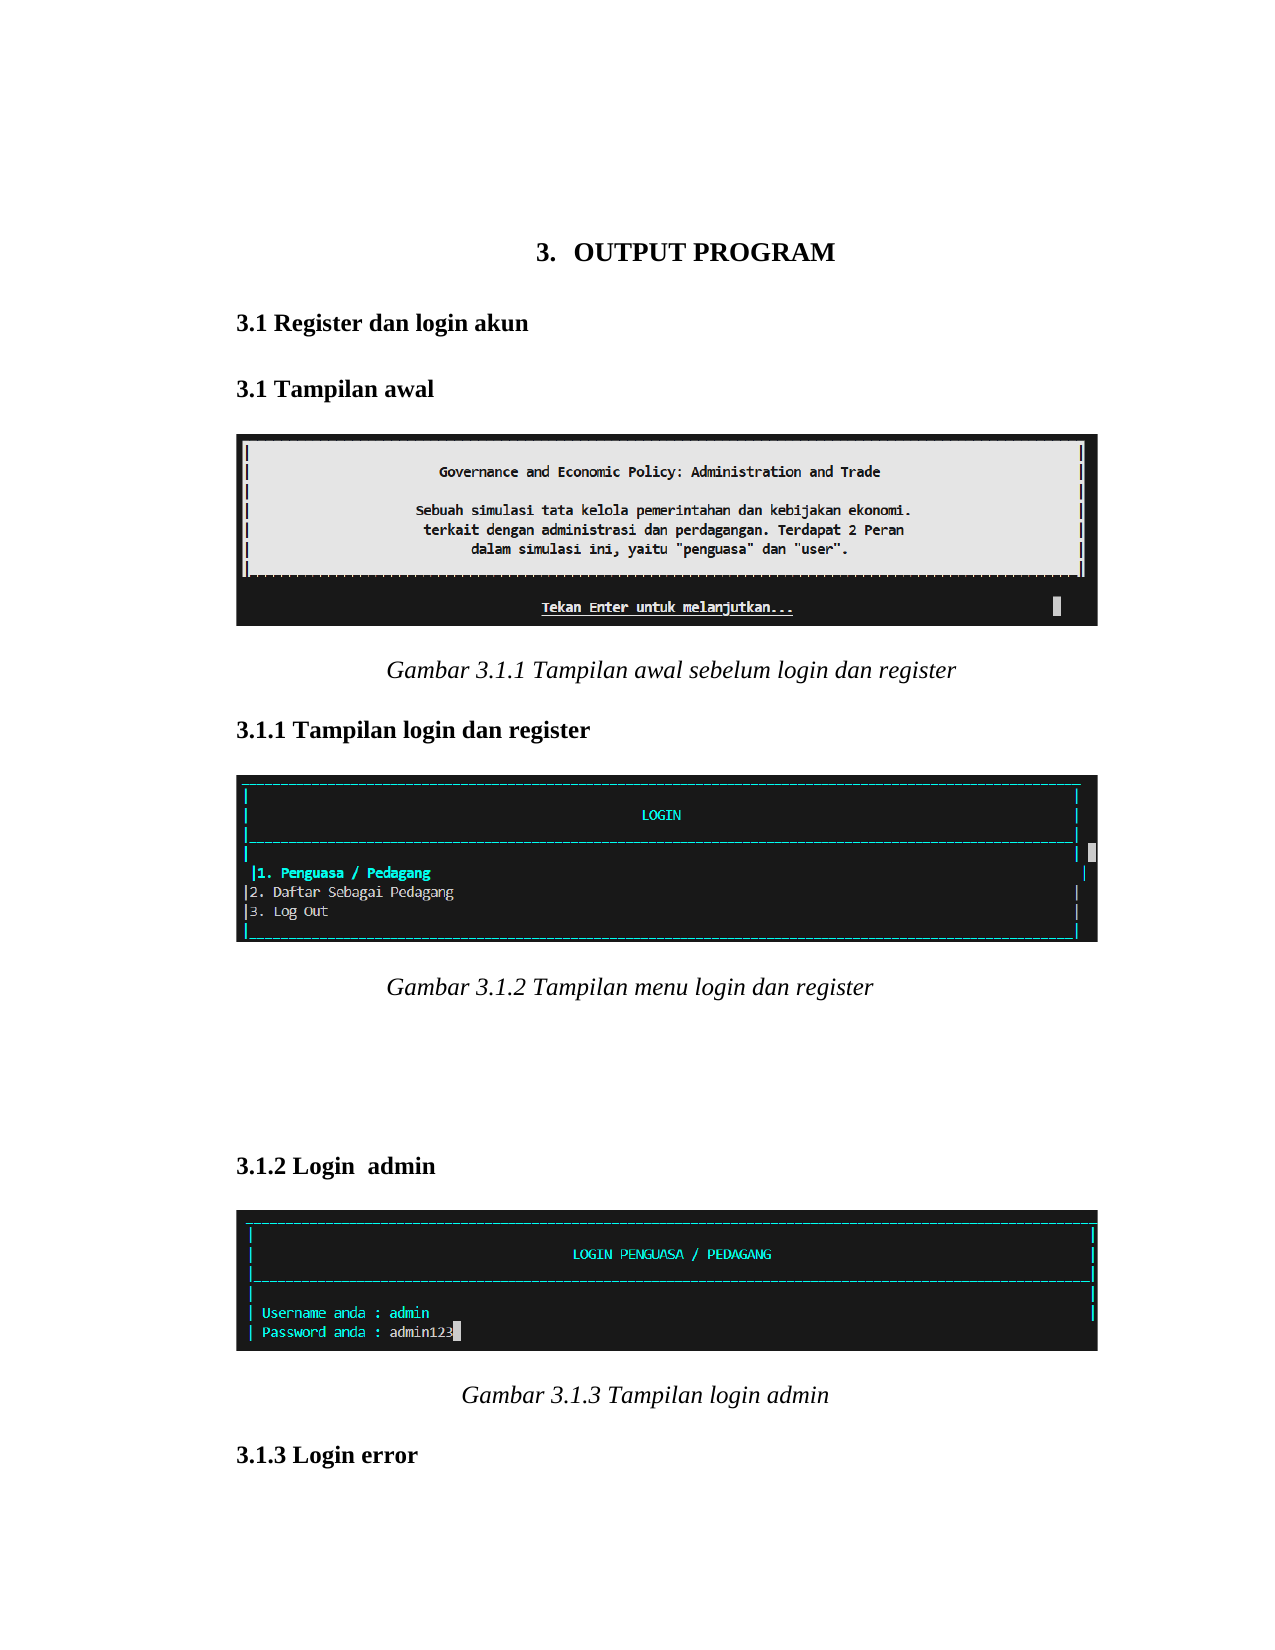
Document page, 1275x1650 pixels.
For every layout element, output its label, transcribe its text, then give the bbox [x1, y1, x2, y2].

picture [236, 1210, 1098, 1351]
text 3.1.2 Login admin [236, 1151, 1098, 1180]
text Gambar 3.1.1 Tampilan awal sebelum login dan register [311, 656, 1098, 684]
text Gambar 3.1.3 Tampilan login admin [236, 1380, 1098, 1409]
picture [236, 775, 1098, 942]
text 3.1.3 Login error [236, 1440, 1098, 1469]
text 3.1 Register dan login akun [236, 308, 1098, 337]
text 3.1 Tampilan awal [236, 374, 1098, 403]
text Gambar 3.1.2 Tampilan menu login dan register [386, 972, 1098, 1000]
picture [236, 434, 1098, 626]
subtitle OUTPUT PROGRAM [274, 236, 1098, 267]
text 3.1.1 Tampilan login dan register [236, 715, 1098, 744]
